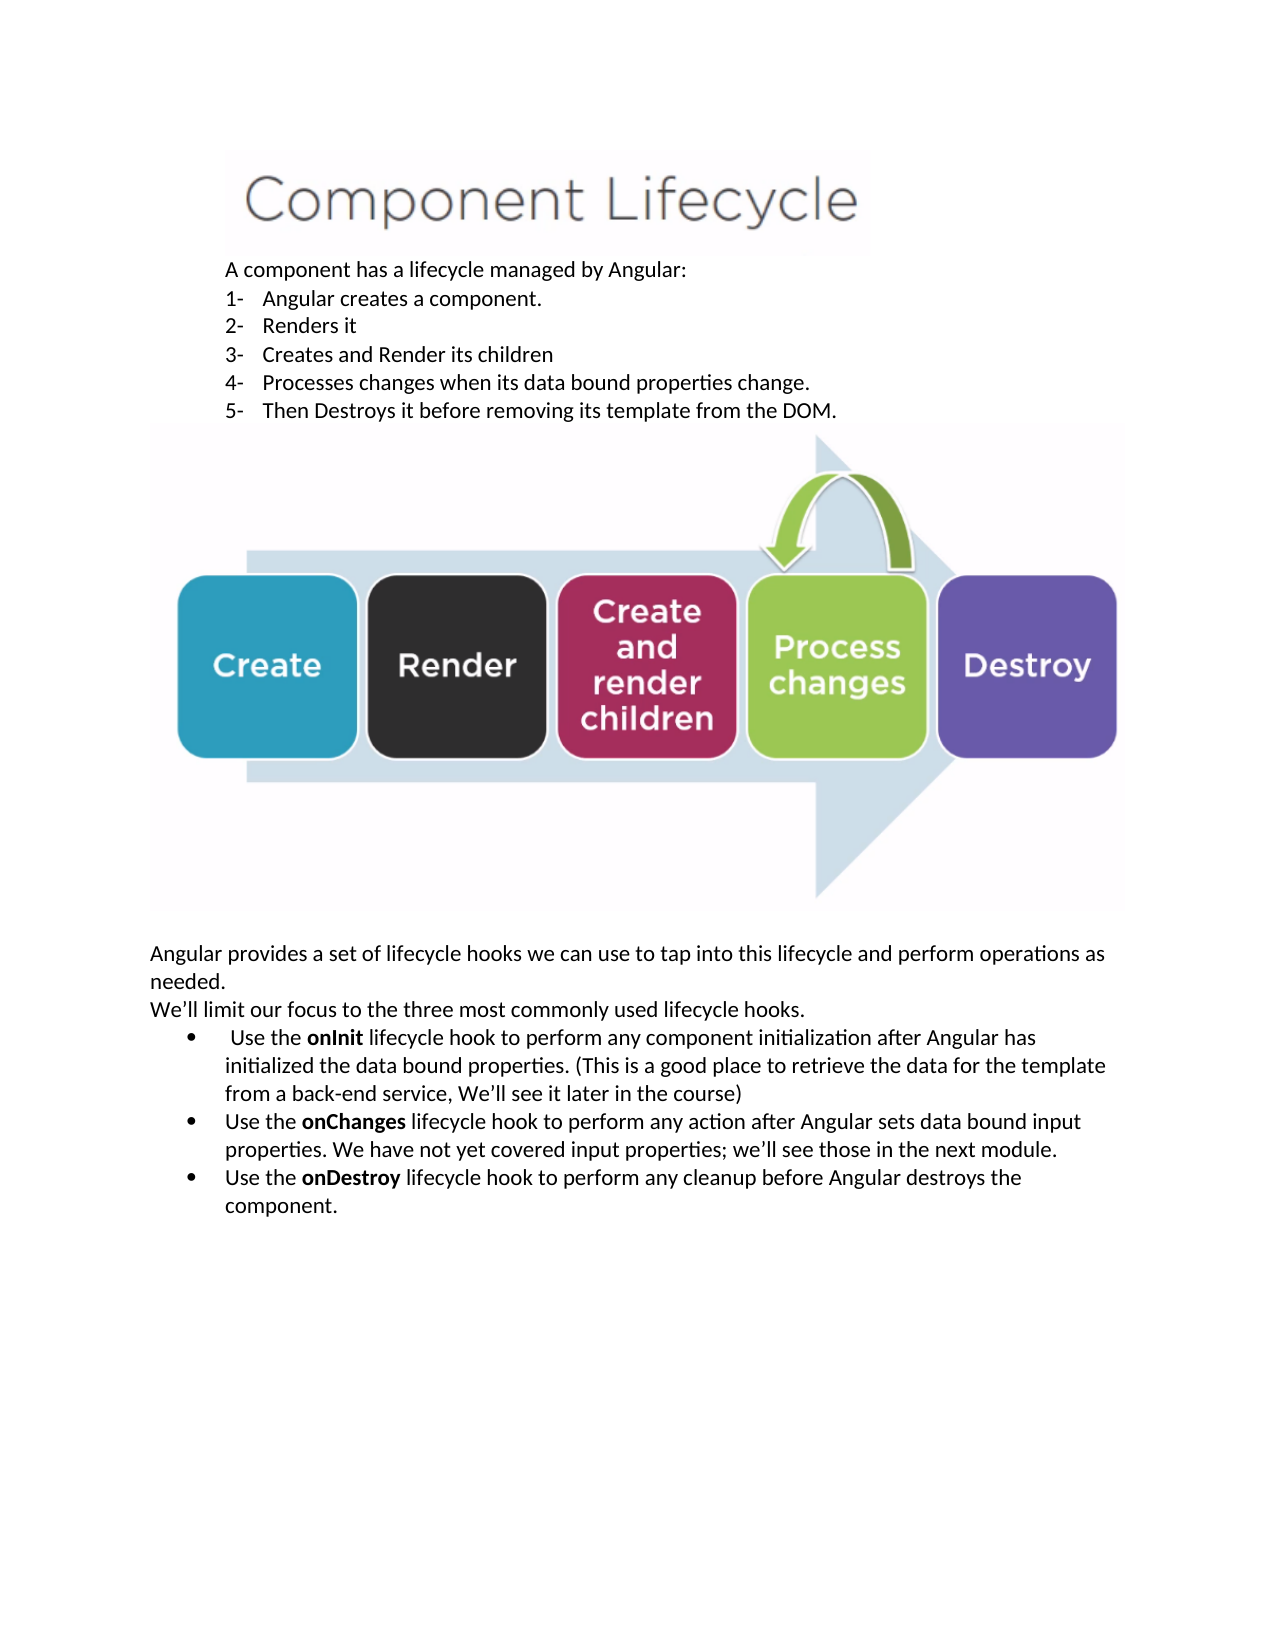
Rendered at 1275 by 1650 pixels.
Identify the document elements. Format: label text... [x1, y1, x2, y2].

list Creates and Render its children [225, 340, 1125, 368]
text We’ll limit our focus to the three most commonly used lifecycle hooks. [150, 995, 1125, 1023]
list Use the onInit lifecycle hook to perform any component initialization after Angular has initialized the data bound properties. (This is a good place to retrieve the data for the template from a back-end service, We’ll see it later in the course) [187, 1023, 1125, 1107]
list Renders it [225, 312, 1125, 340]
list Use the onDestroy lifecycle hook to perform any cleanup before Angular destroys the component. [187, 1163, 1125, 1219]
list Processes changes when its data bound properties change. [225, 368, 1125, 396]
list Angular creates a component. [225, 284, 1125, 312]
text Angular provides a set of lifecycle hooks we can use to tap into this lifecycle and perform operations as needed. [150, 939, 1125, 995]
list A component has a lifecycle managed by Angular: [225, 256, 1125, 284]
picture [225, 150, 871, 256]
picture [150, 423, 1125, 911]
list Then Destroys it before removing its template from the DOM. [225, 396, 1125, 423]
list Use the onChanges lifecycle hook to perform any action after Angular sets data bound input properties. We have not yet covered input properties; we’ll see those in the next module. [187, 1107, 1125, 1163]
